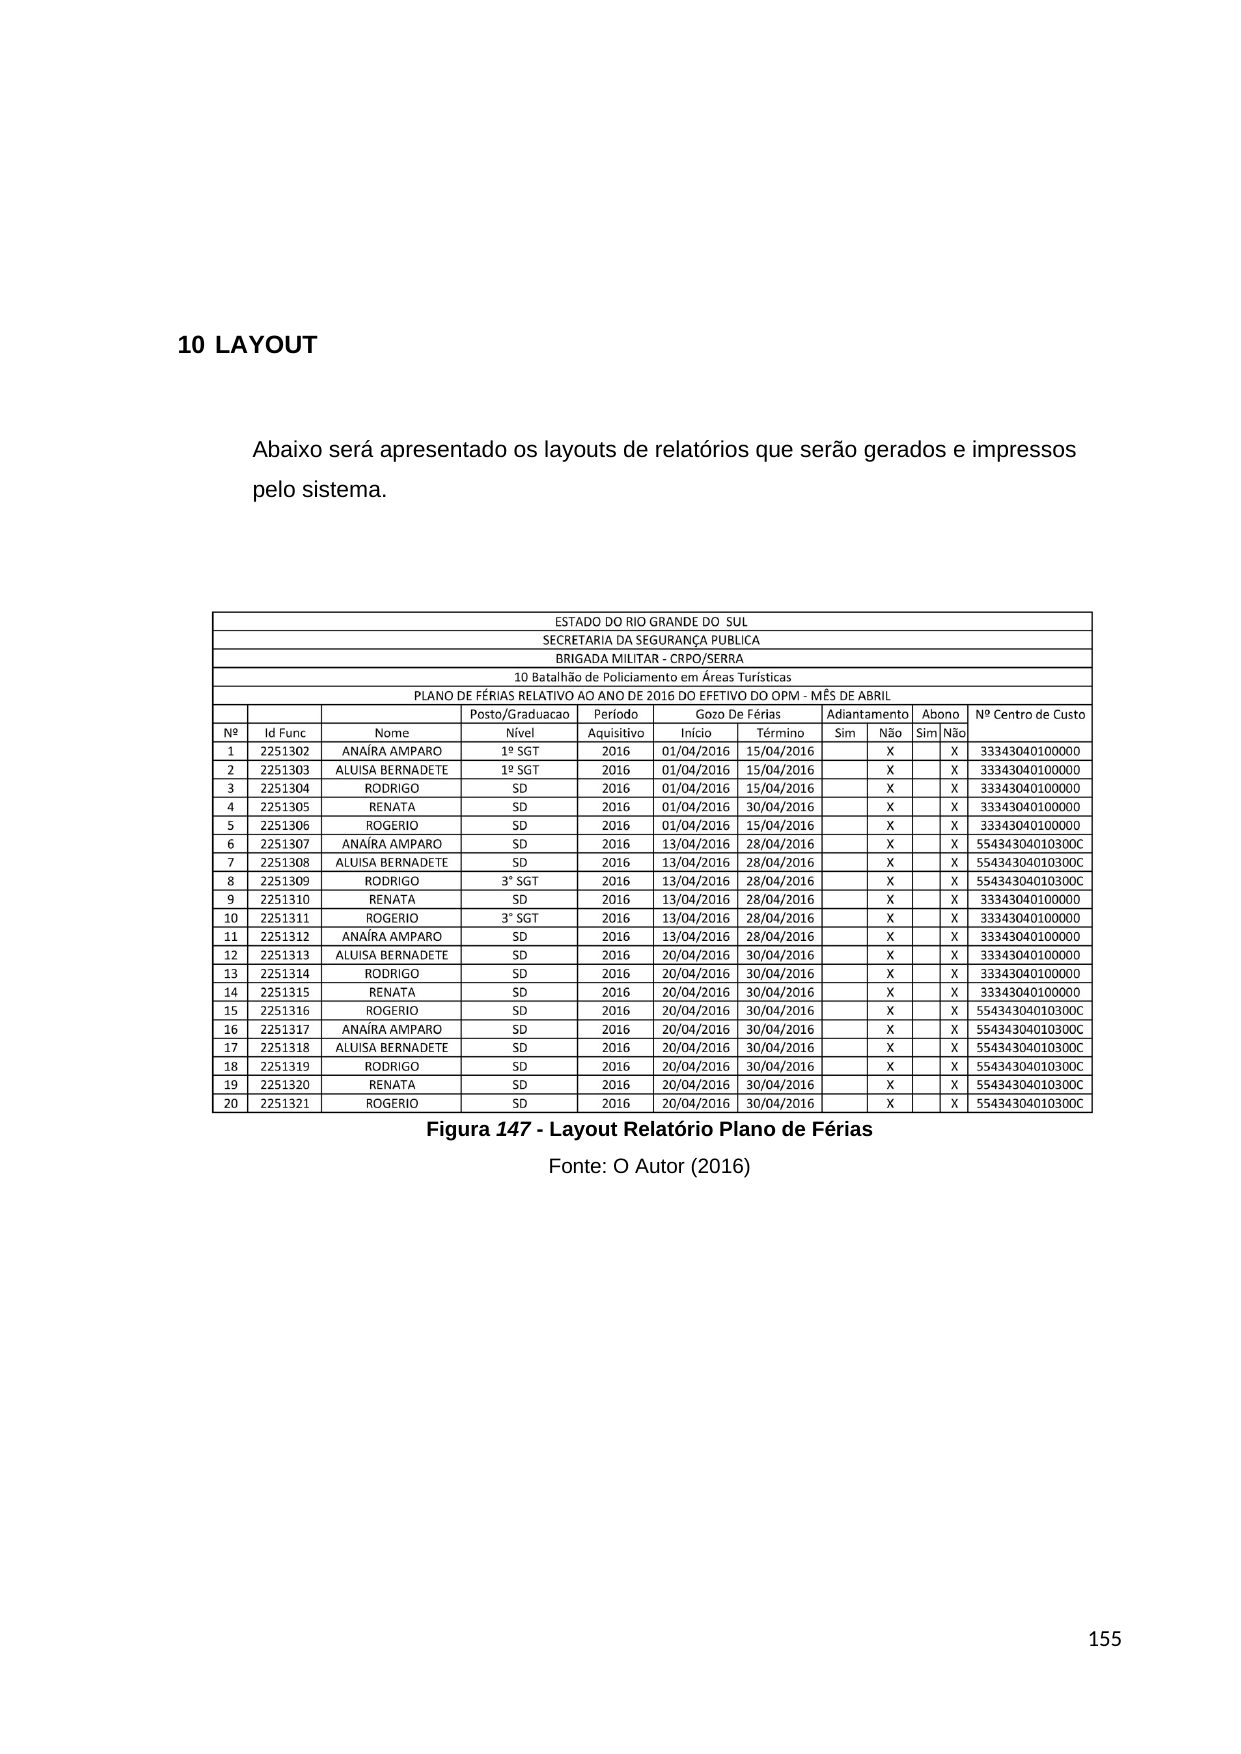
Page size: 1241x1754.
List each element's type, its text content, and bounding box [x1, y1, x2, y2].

picture [199, 596, 1100, 1118]
subtitle LAYOUT [177, 330, 1122, 359]
text Figura 147 - Layout Relatório Plano de Férias [177, 1117, 1122, 1141]
text Abaixo será apresentado os layouts de relatórios que serão gerados e impressos pelo sistema. [252, 436, 1122, 502]
text Fonte: O Autor (2016) [177, 1153, 1122, 1177]
